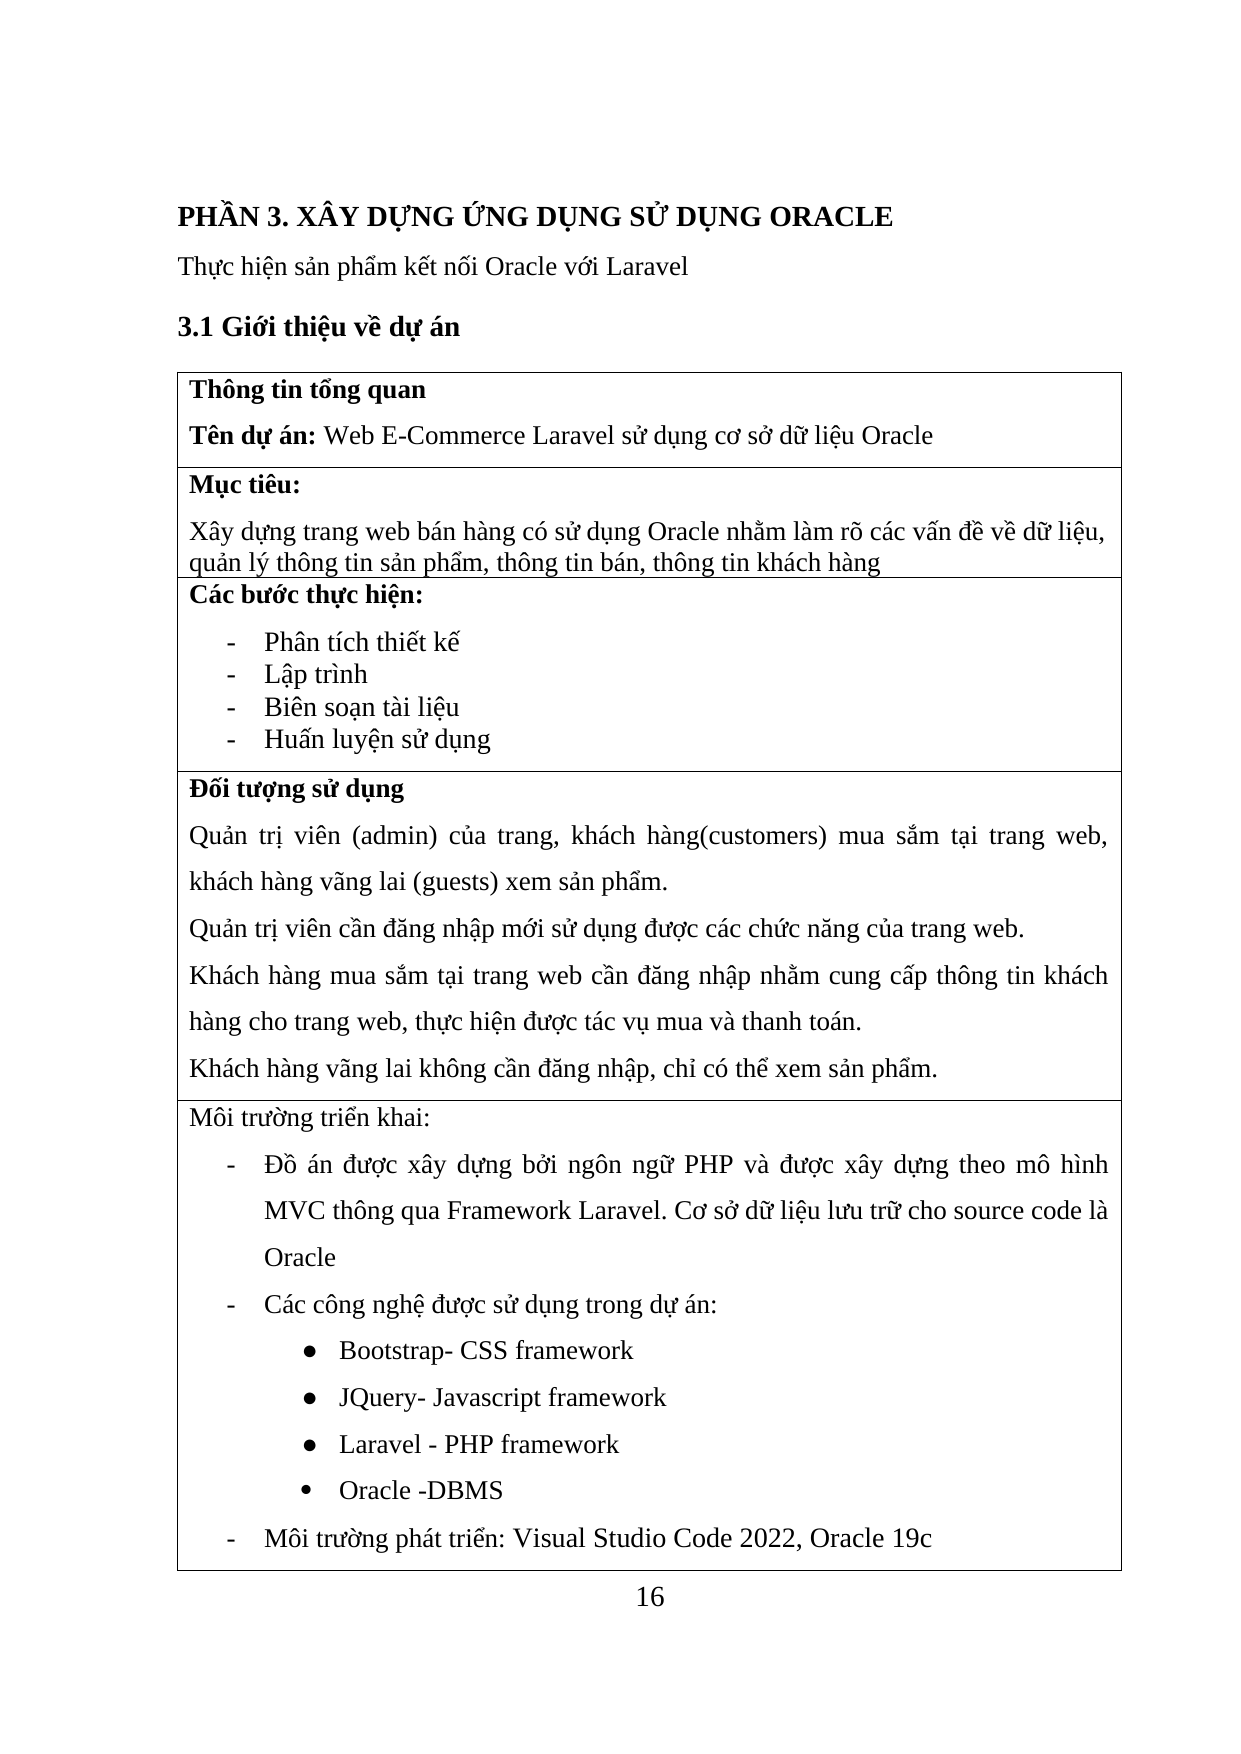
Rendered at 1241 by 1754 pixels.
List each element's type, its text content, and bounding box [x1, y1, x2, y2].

table_cell Đối tượng sử dụng Quản trị viên (admin) của trang, khách hàng(customers) mua sắm tại trang web, khách hàng vãng lai (guests) xem sản phẩm. Quản trị viên cần đăng nhập mới sử dụng được các chức năng của trang web. Khách hàng mua sắm tại trang web cần đăng nhập nhằm cung cấp thông tin khách hàng cho trang web, thực hiện được tác vụ mua và thanh toán. Khách hàng vãng lai không cần đăng nhập, chỉ có thể xem sản phẩm. [178, 772, 1121, 1100]
subtitle XÂY DỰNG ỨNG DỤNG SỬ DỤNG ORACLE [177, 199, 1122, 233]
table_cell Mục tiêu: Xây dựng trang web bán hàng có sử dụng Oracle nhằm làm rõ các vấn đề về dữ liệu, quản lý thông tin sản phẩm, thông tin bán, thông tin khách hàng [178, 468, 1121, 577]
table_header Thông tin tổng quan Tên dự án: Web E-Commerce Laravel sử dụng cơ sở dữ liệu Oracle [178, 373, 1121, 467]
text Thực hiện sản phẩm kết nối Oracle với Laravel [177, 250, 1122, 281]
table_cell Các bước thực hiện: Phân tích thiết kế Lập trình Biên soạn tài liệu Huấn luyện sử dụng [178, 578, 1121, 771]
picture [580, 1581, 727, 1708]
subtitle Giới thiệu về dự án [177, 309, 1122, 342]
